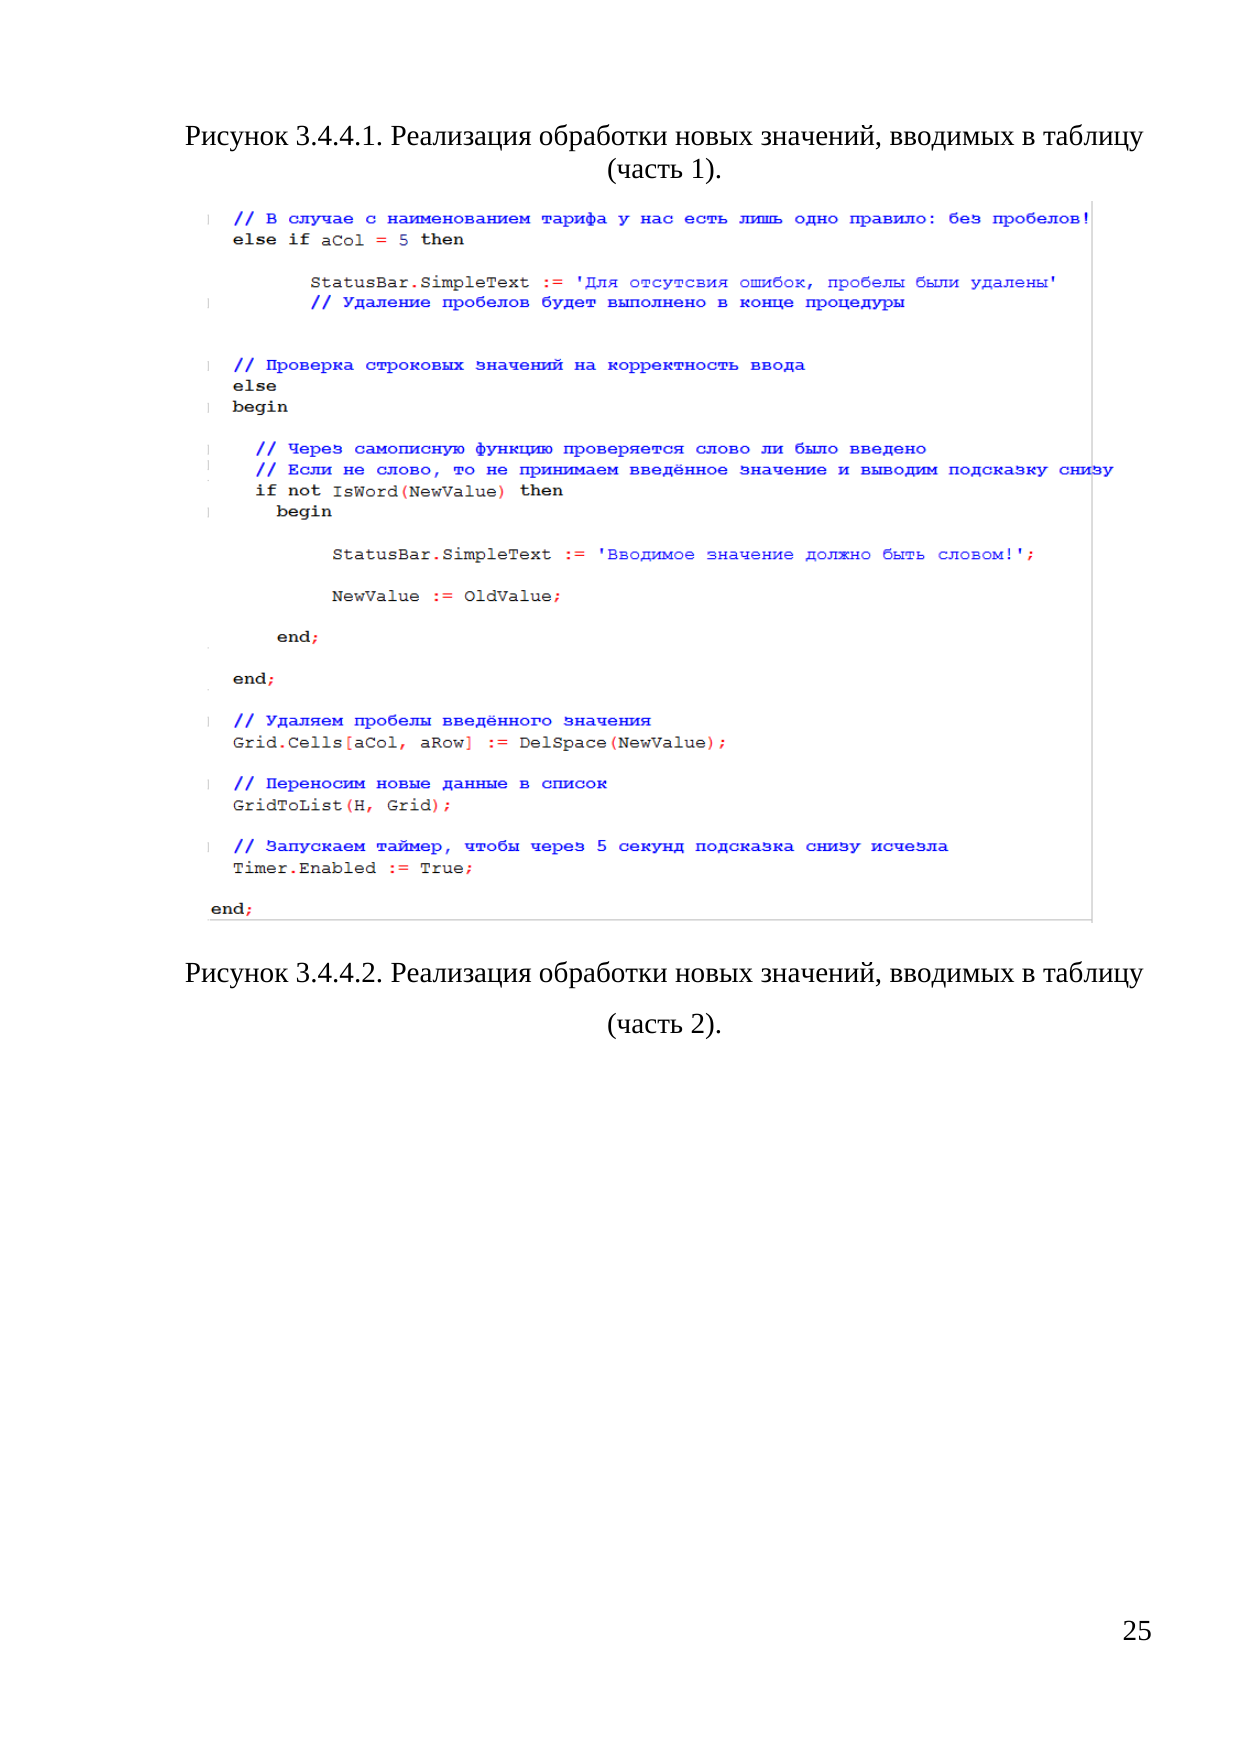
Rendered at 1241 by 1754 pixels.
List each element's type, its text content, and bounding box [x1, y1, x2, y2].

text Рисунок 3.4.4.2. Реализация обработки новых значений, вводимых в таблицу (часть 2). [177, 956, 1152, 1039]
picture [207, 201, 1122, 923]
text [177, 118, 1152, 185]
